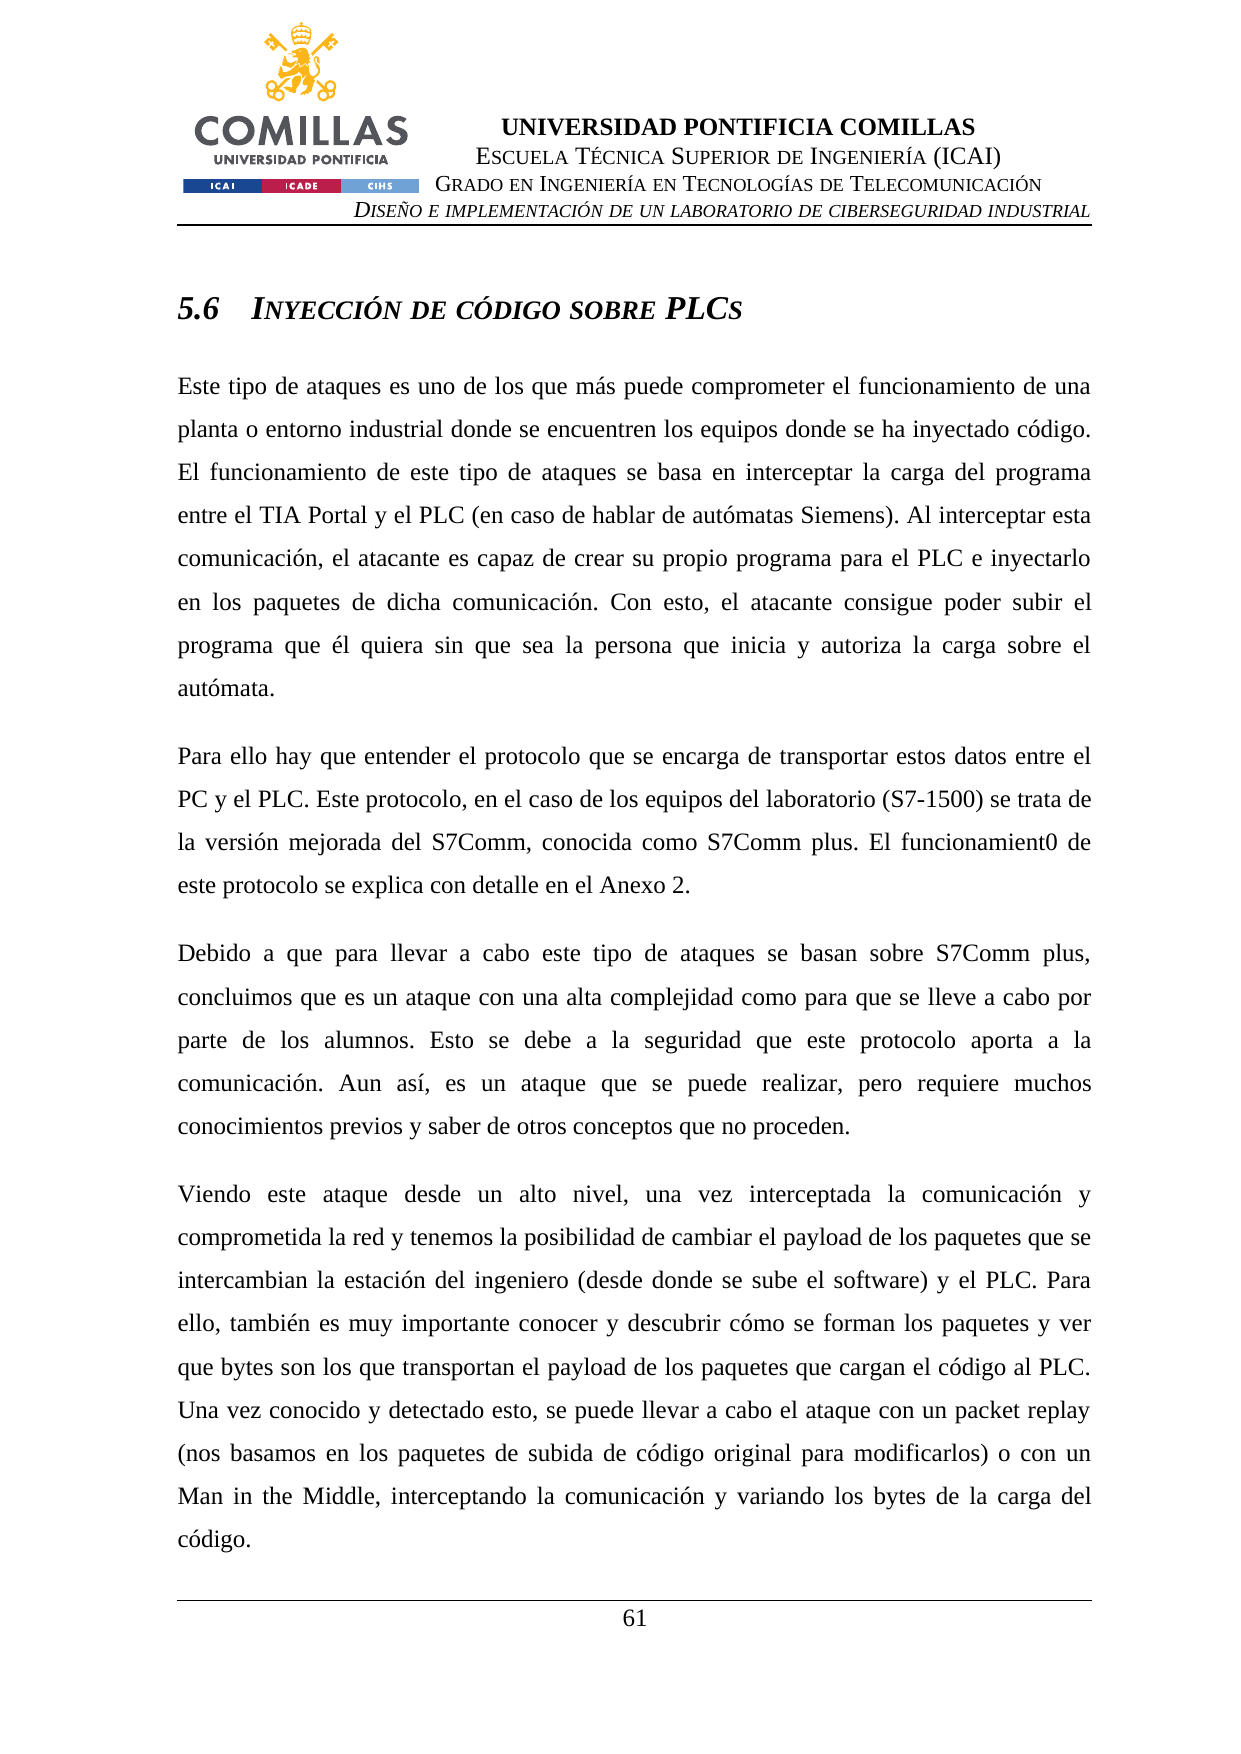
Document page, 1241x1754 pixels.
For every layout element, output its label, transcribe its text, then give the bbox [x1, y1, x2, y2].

text Este tipo de ataques es uno de los que más puede comprometer el funcionamiento de una planta o entorno industrial donde se encuentren los equipos donde se ha inyectado código. El funcionamiento de este tipo de ataques se basa en interceptar la carga del programa entre el TIA Portal y el PLC (en caso de hablar de autómatas Siemens). Al interceptar esta comunicación, el atacante es capaz de crear su propio programa para el PLC e inyectarlo en los paquetes de dicha comunicación. Con esto, el atacante consigue poder subir el programa que él quiera sin que sea la persona que inicia y autoriza la carga sobre el autómata. [177, 371, 1092, 702]
text Para ello hay que entender el protocolo que se encarga de transportar estos datos entre el PC y el PLC. Este protocolo, en el caso de los equipos del laboratorio (S7-1500) se trata de la versión mejorada del S7Comm, conocida como S7Comm plus. El funcionamient0 de este protocolo se explica con detalle en el Anexo 2. [177, 741, 1092, 899]
subtitle Inyección de código sobre PLCs [177, 288, 1092, 327]
text Viendo este ataque desde un alto nivel, una vez interceptada la comunicación y comprometida la red y tenemos la posibilidad de cambiar el payload de los paquetes que se intercambian la estación del ingeniero (desde donde se sube el software) y el PLC. Para ello, también es muy importante conocer y descubrir cómo se forman los paquetes y ver que bytes son los que transportan el payload de los paquetes que cargan el código al PLC. Una vez conocido y detectado esto, se puede llevar a cabo el ataque con un packet replay (nos basamos en los paquetes de subida de código original para modificarlos) o con un Man in the Middle, interceptando la comunicación y variando los bytes de la carga del código. [177, 1179, 1092, 1553]
text Debido a que para llevar a cabo este tipo de ataques se basan sobre S7Comm plus, concluimos que es un ataque con una alta complejidad como para que se lleve a cabo por parte de los alumnos. Esto se debe a la seguridad que este protocolo aporta a la comunicación. Aun así, es un ataque que se puede realizar, pero requiere muchos conocimientos previos y saber de otros conceptos que no proceden. [177, 938, 1092, 1140]
